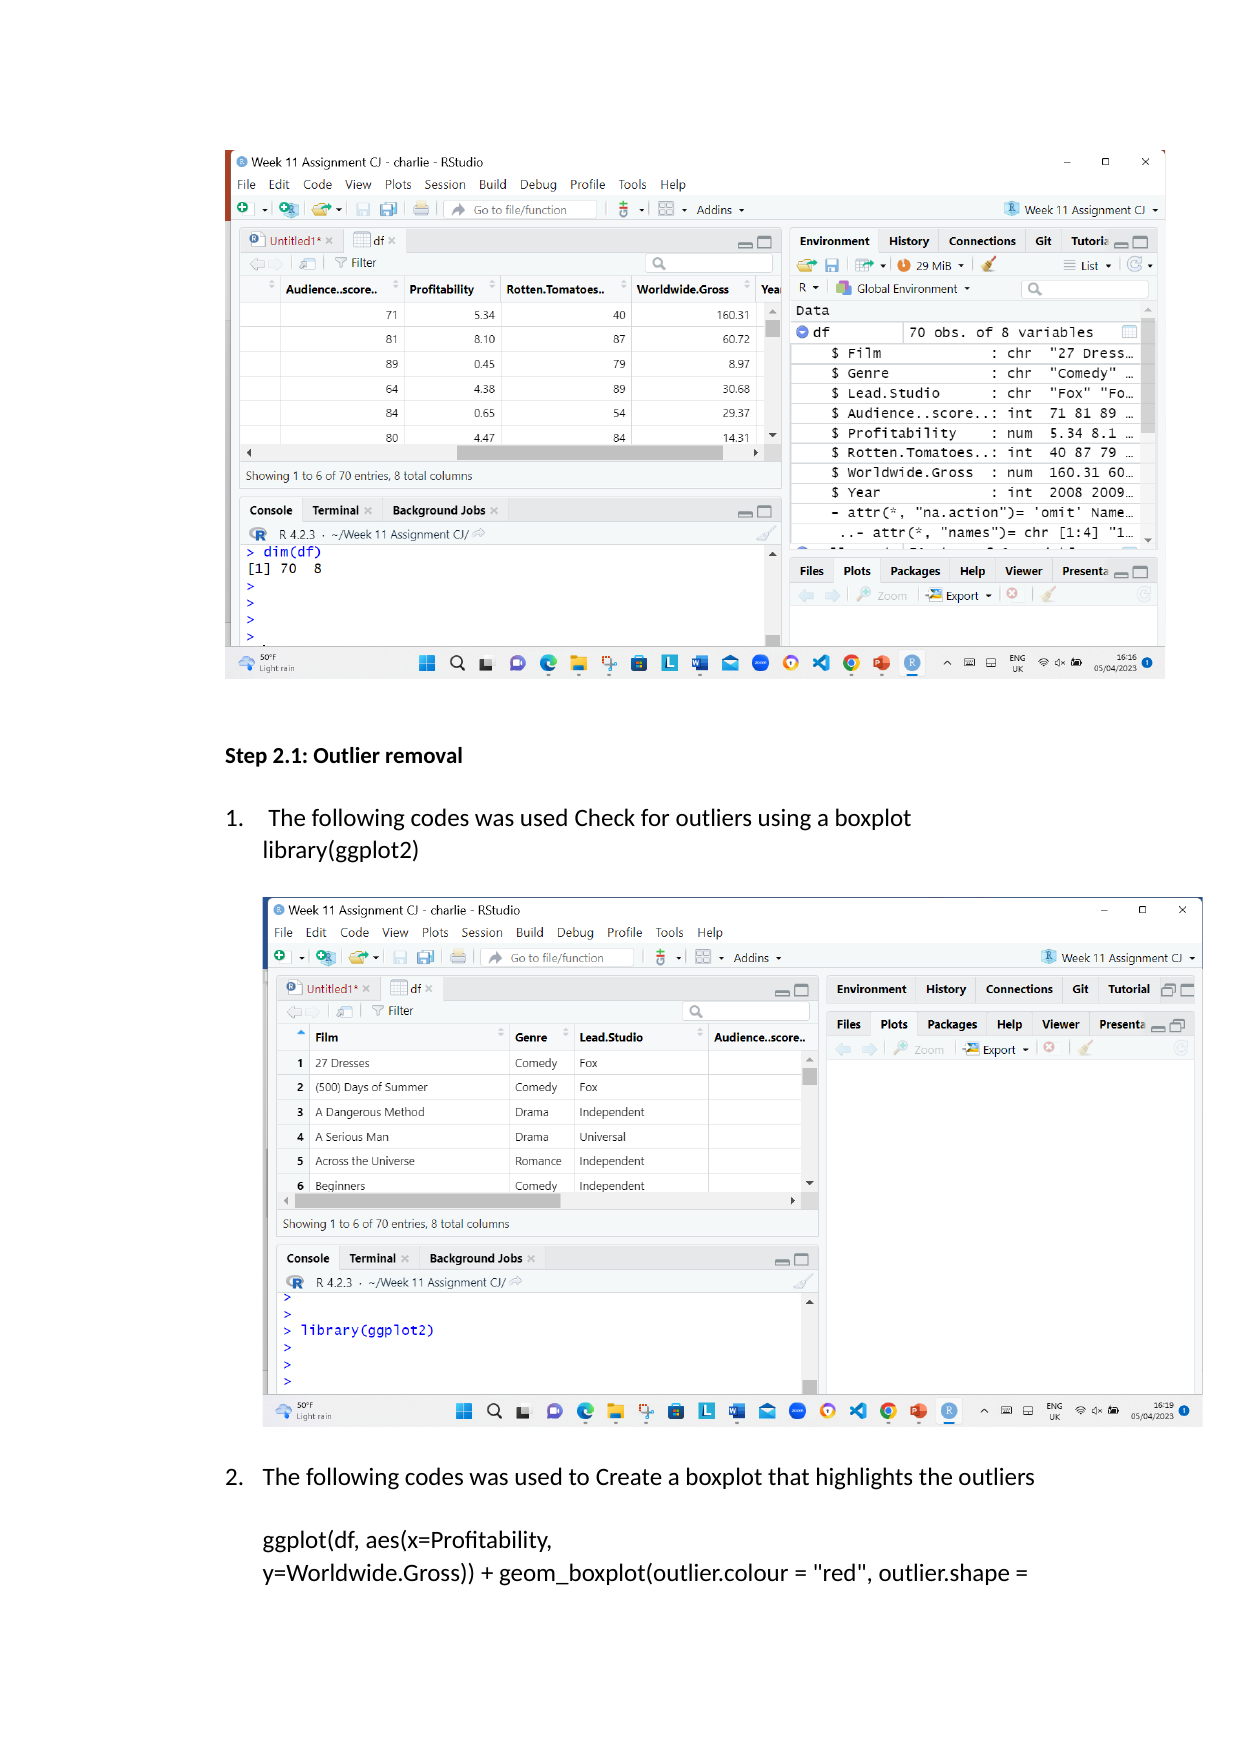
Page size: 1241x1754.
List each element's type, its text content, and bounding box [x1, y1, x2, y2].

picture [225, 150, 1166, 679]
list Step 2.1: Outlier removal [225, 741, 1090, 769]
picture [262, 897, 1203, 1427]
list The following codes was used to Create a boxplot that highlights the outliers [225, 1461, 1090, 1492]
list The following codes was used Check for outliers using a boxplot [225, 802, 1090, 832]
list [262, 1524, 1090, 1588]
list library(ggplot2) [262, 834, 1090, 865]
